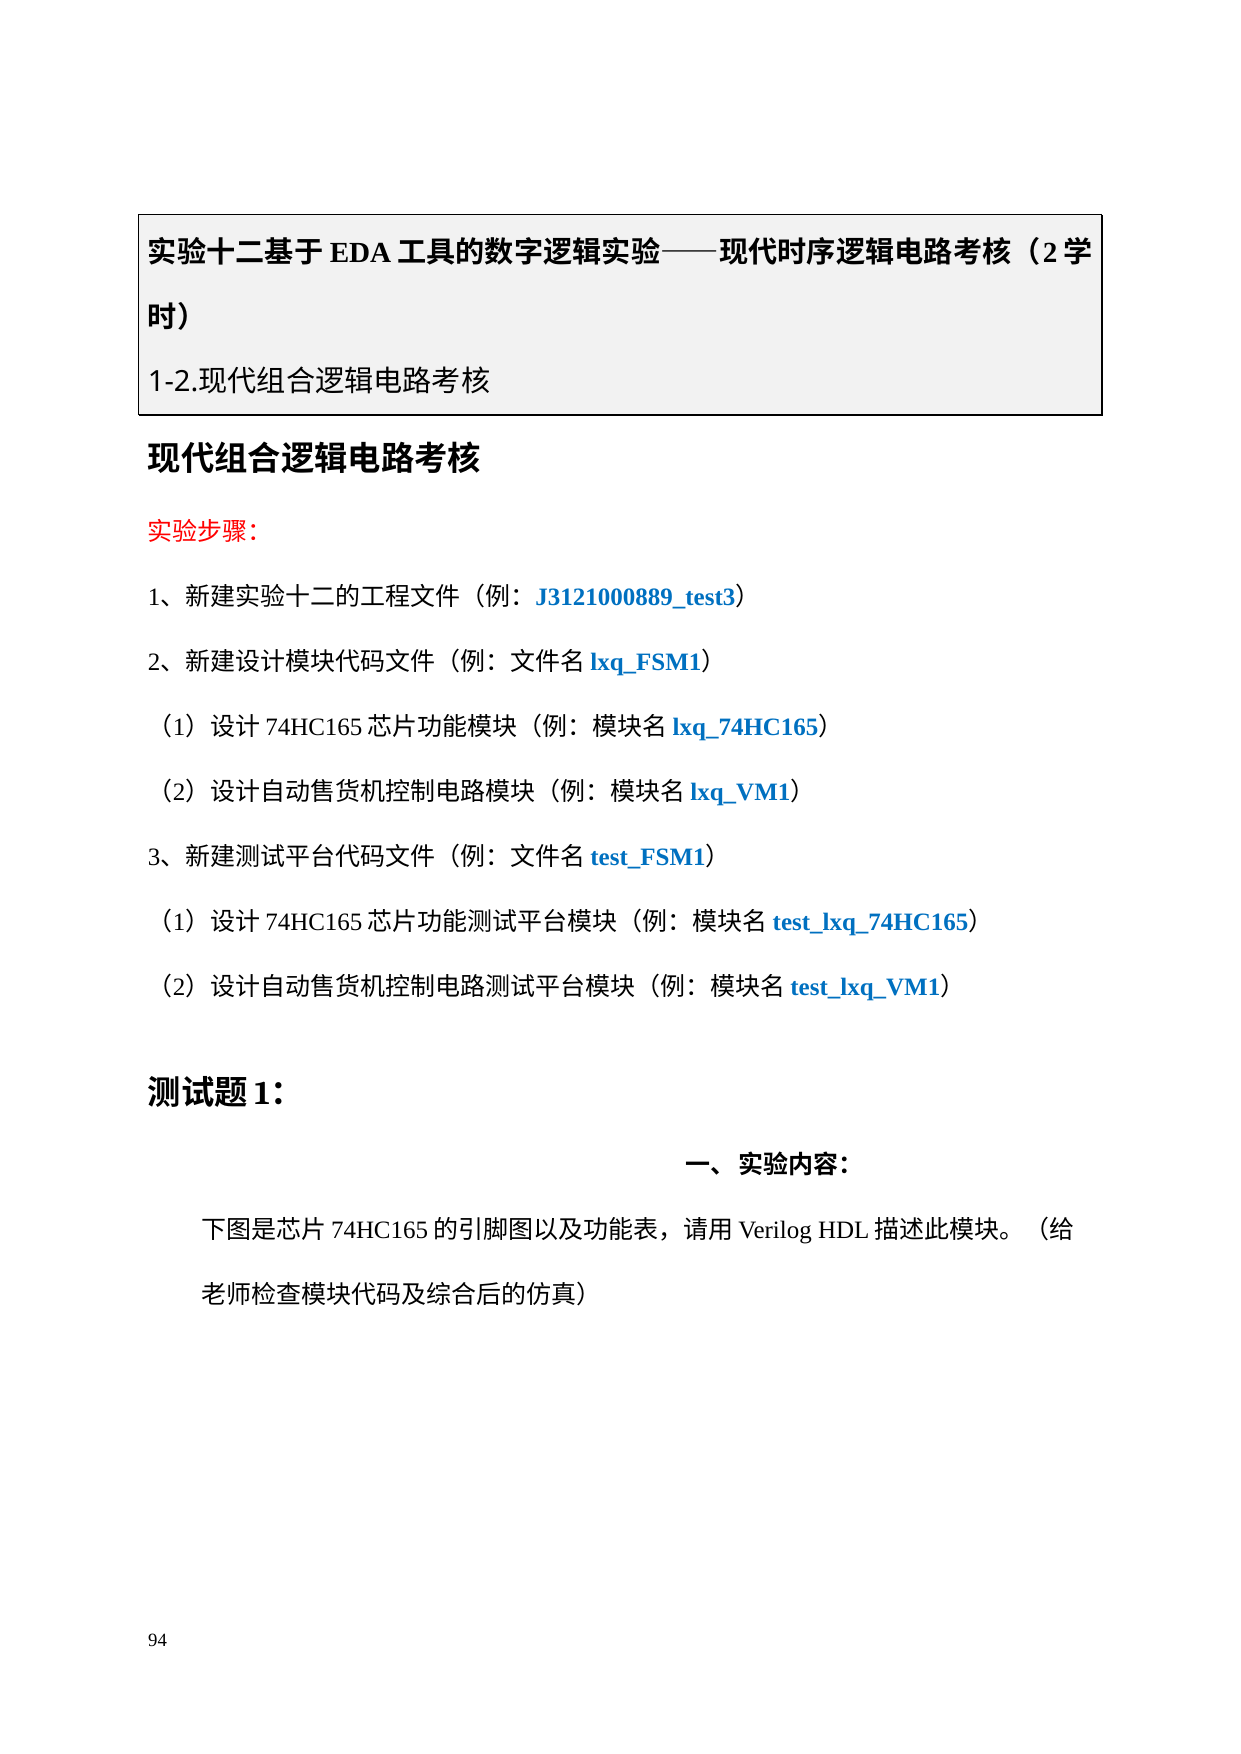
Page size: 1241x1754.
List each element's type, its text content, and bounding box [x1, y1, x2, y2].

subtitle 实验十二基于EDA工具的数字逻辑实验——现代时序逻辑电路考核（2学时） [139, 215, 1101, 344]
text （2）设计自动售货机控制电路测试平台模块（例：模块名test_lxq_VM1） [148, 952, 1092, 1017]
text （2）设计自动售货机控制电路模块（例：模块名lxq_VM1） [148, 757, 1092, 822]
text 3、新建测试平台代码文件（例：文件名test_FSM1） [148, 822, 1092, 887]
text 实验步骤： [148, 497, 1092, 562]
text 1、新建实验十二的工程文件（例：J3121000889_test3） [148, 562, 1092, 627]
text 2、新建设计模块代码文件（例：文件名lxq_FSM1） [148, 627, 1092, 692]
subtitle 现代组合逻辑电路考核 [148, 432, 1092, 480]
text （1）设计74HC165芯片功能模块（例：模块名lxq_74HC165） [148, 692, 1092, 757]
subtitle 测试题1： [148, 1065, 1092, 1114]
list 实验内容： [685, 1130, 1092, 1195]
text 1-2.现代组合逻辑电路考核 [139, 344, 1101, 414]
text 下图是芯片74HC165的引脚图以及功能表，请用Verilog HDL描述此模块。（给老师检查模块代码及综合后的仿真） [201, 1195, 1092, 1325]
text （1）设计74HC165芯片功能测试平台模块（例：模块名test_lxq_74HC165） [148, 887, 1092, 952]
